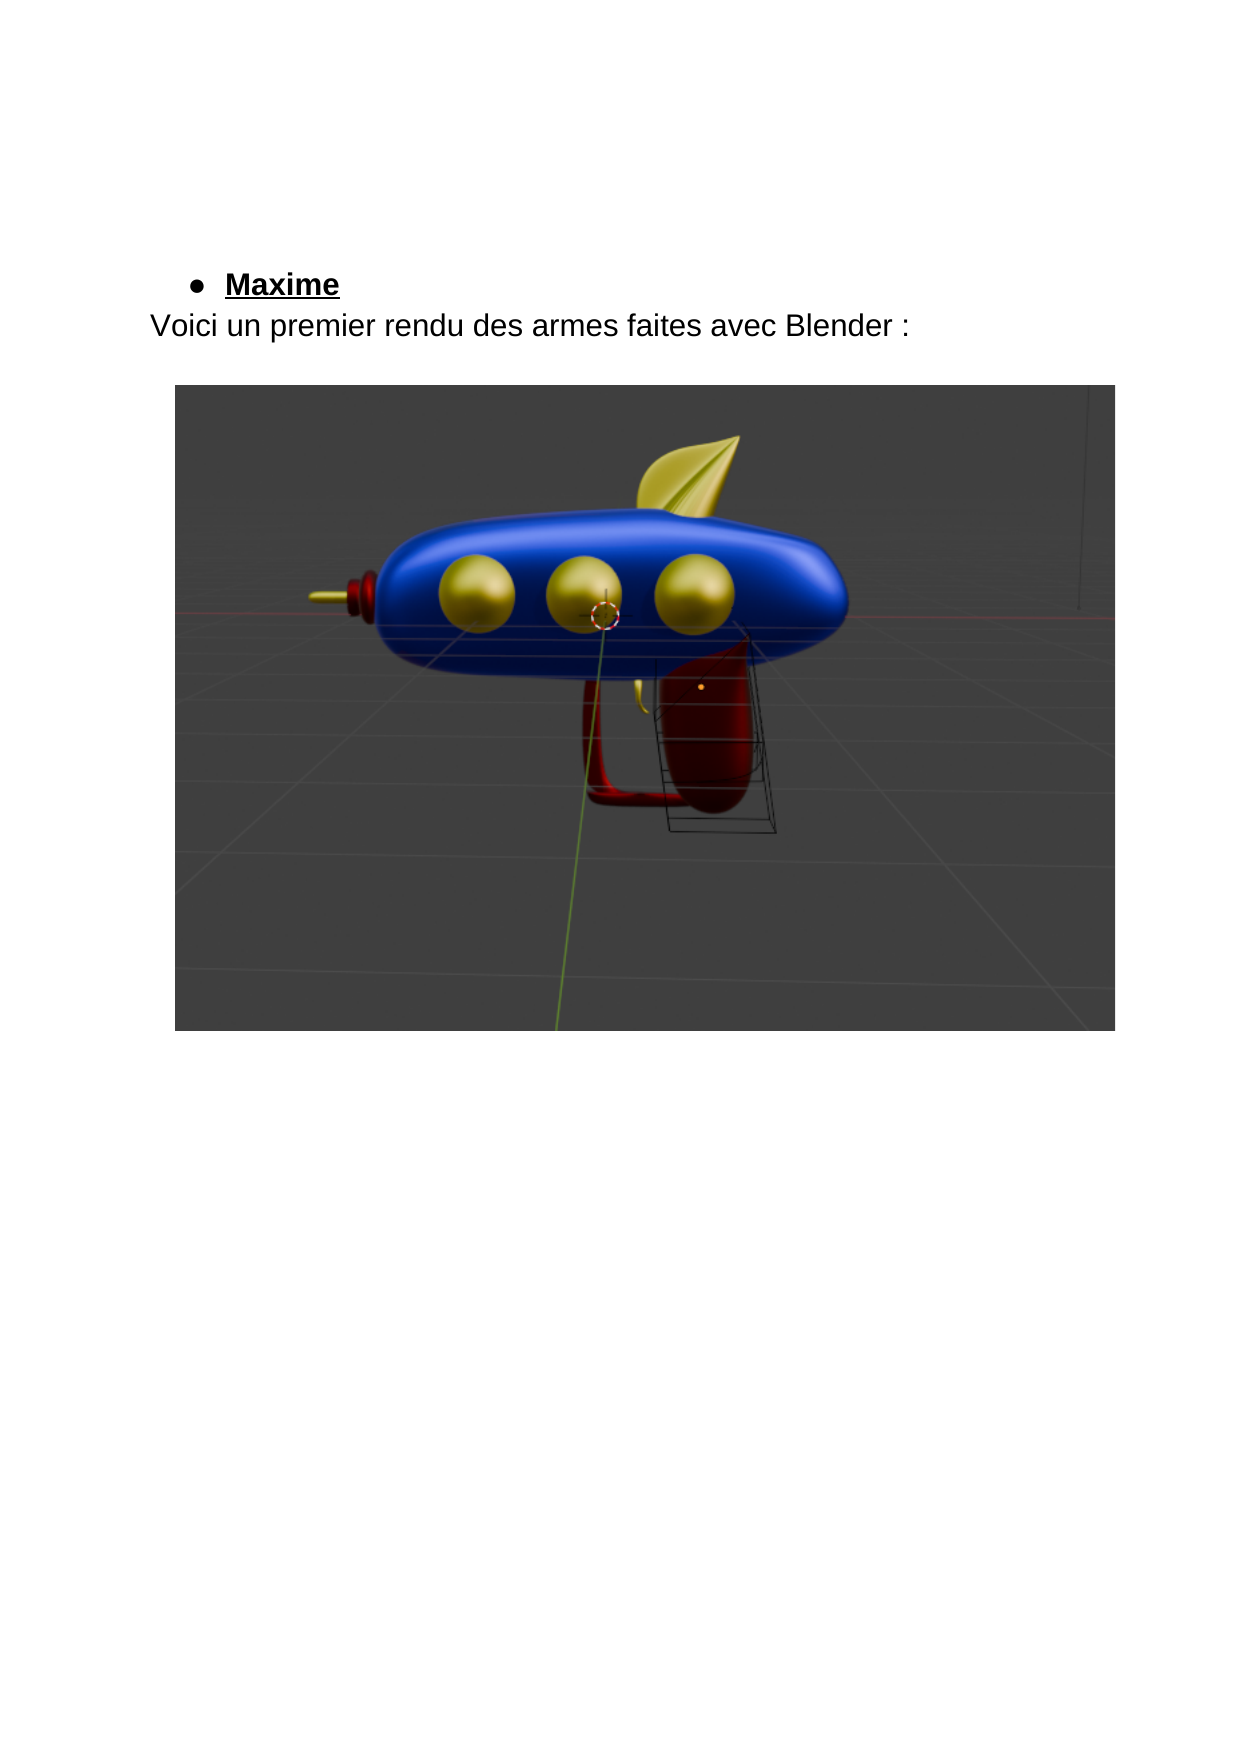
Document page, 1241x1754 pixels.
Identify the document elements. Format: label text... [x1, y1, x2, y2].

list Maxime [187, 266, 1090, 302]
text Voici un premier rendu des armes faites avec Blender : [150, 307, 1090, 343]
picture [175, 385, 1116, 1031]
